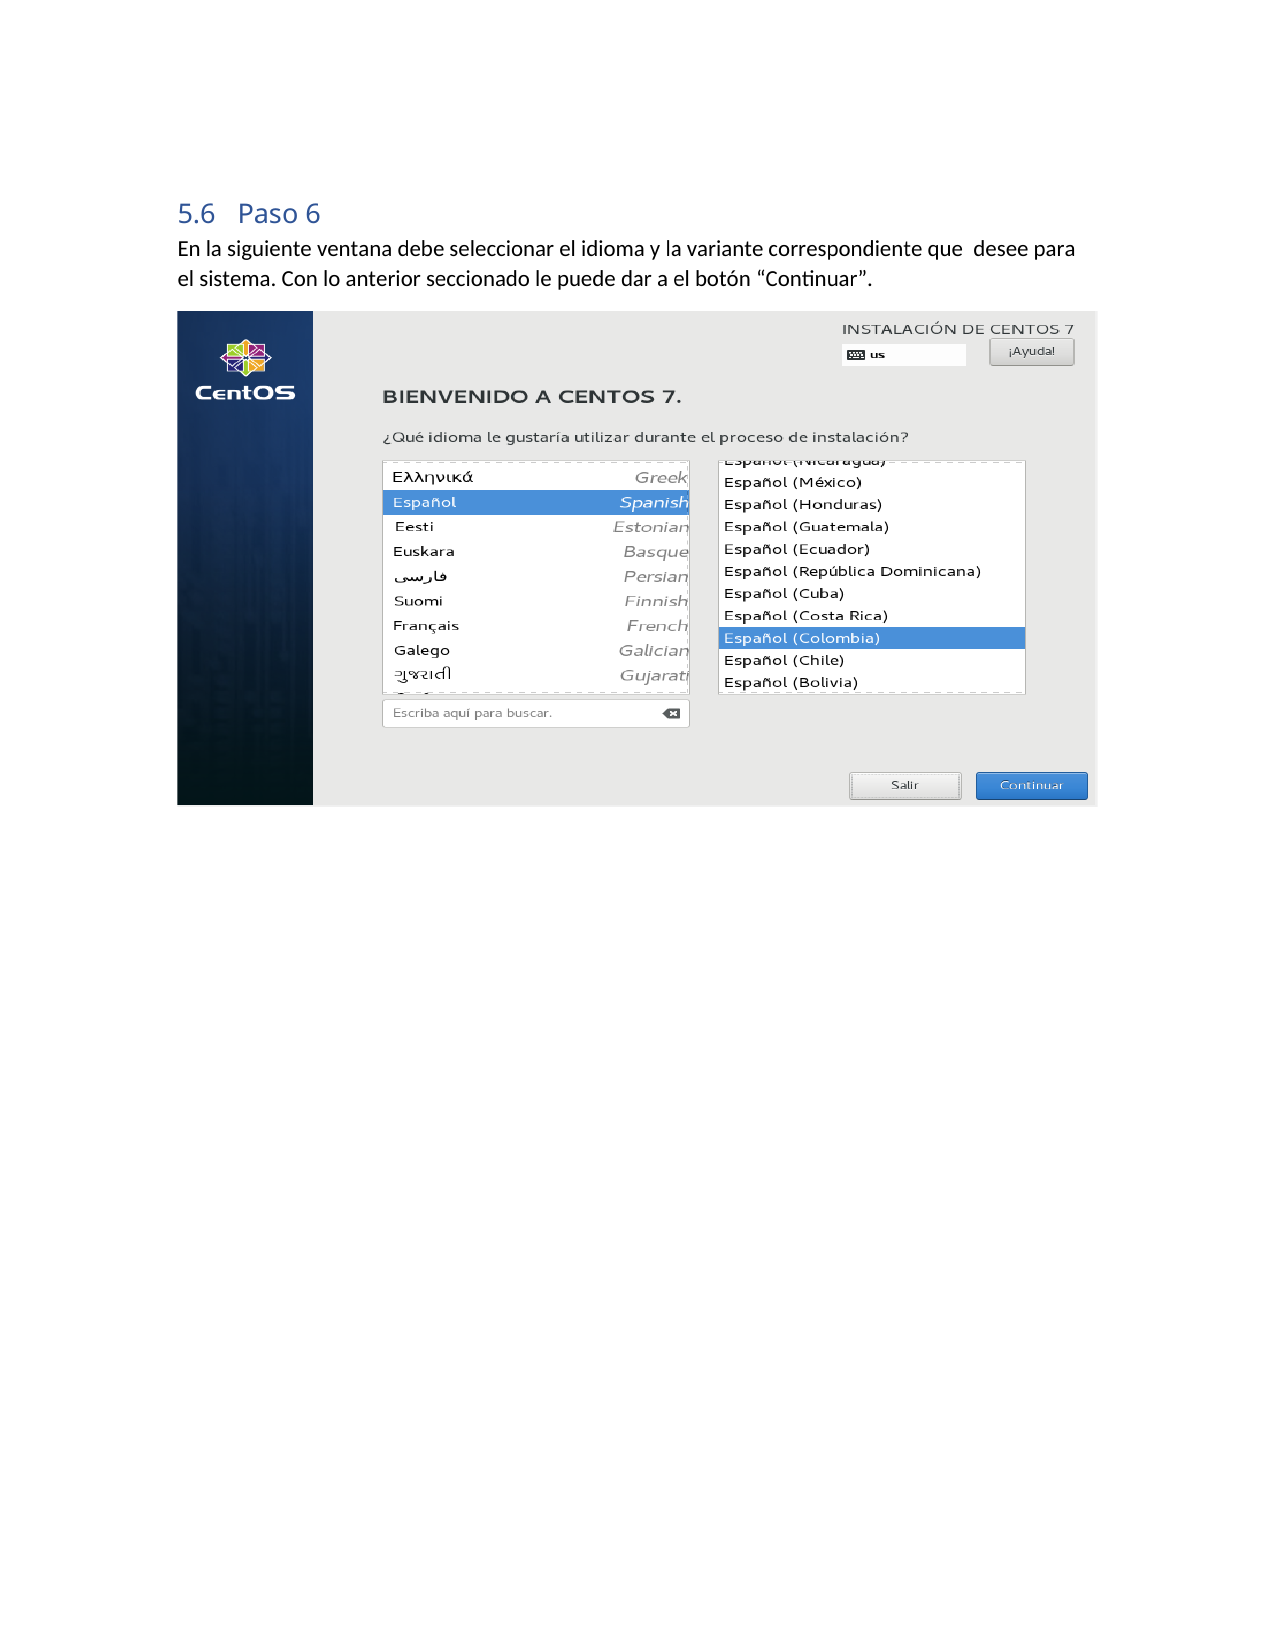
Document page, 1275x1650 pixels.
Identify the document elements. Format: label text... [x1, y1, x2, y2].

picture [177, 311, 1098, 807]
text En la siguiente ventana debe seleccionar el idioma y la variante correspondiente que desee para el sistema. Con lo anterior seccionado le puede dar a el botón “Continuar”. [177, 234, 1098, 292]
subtitle Paso 6 [177, 194, 1098, 231]
